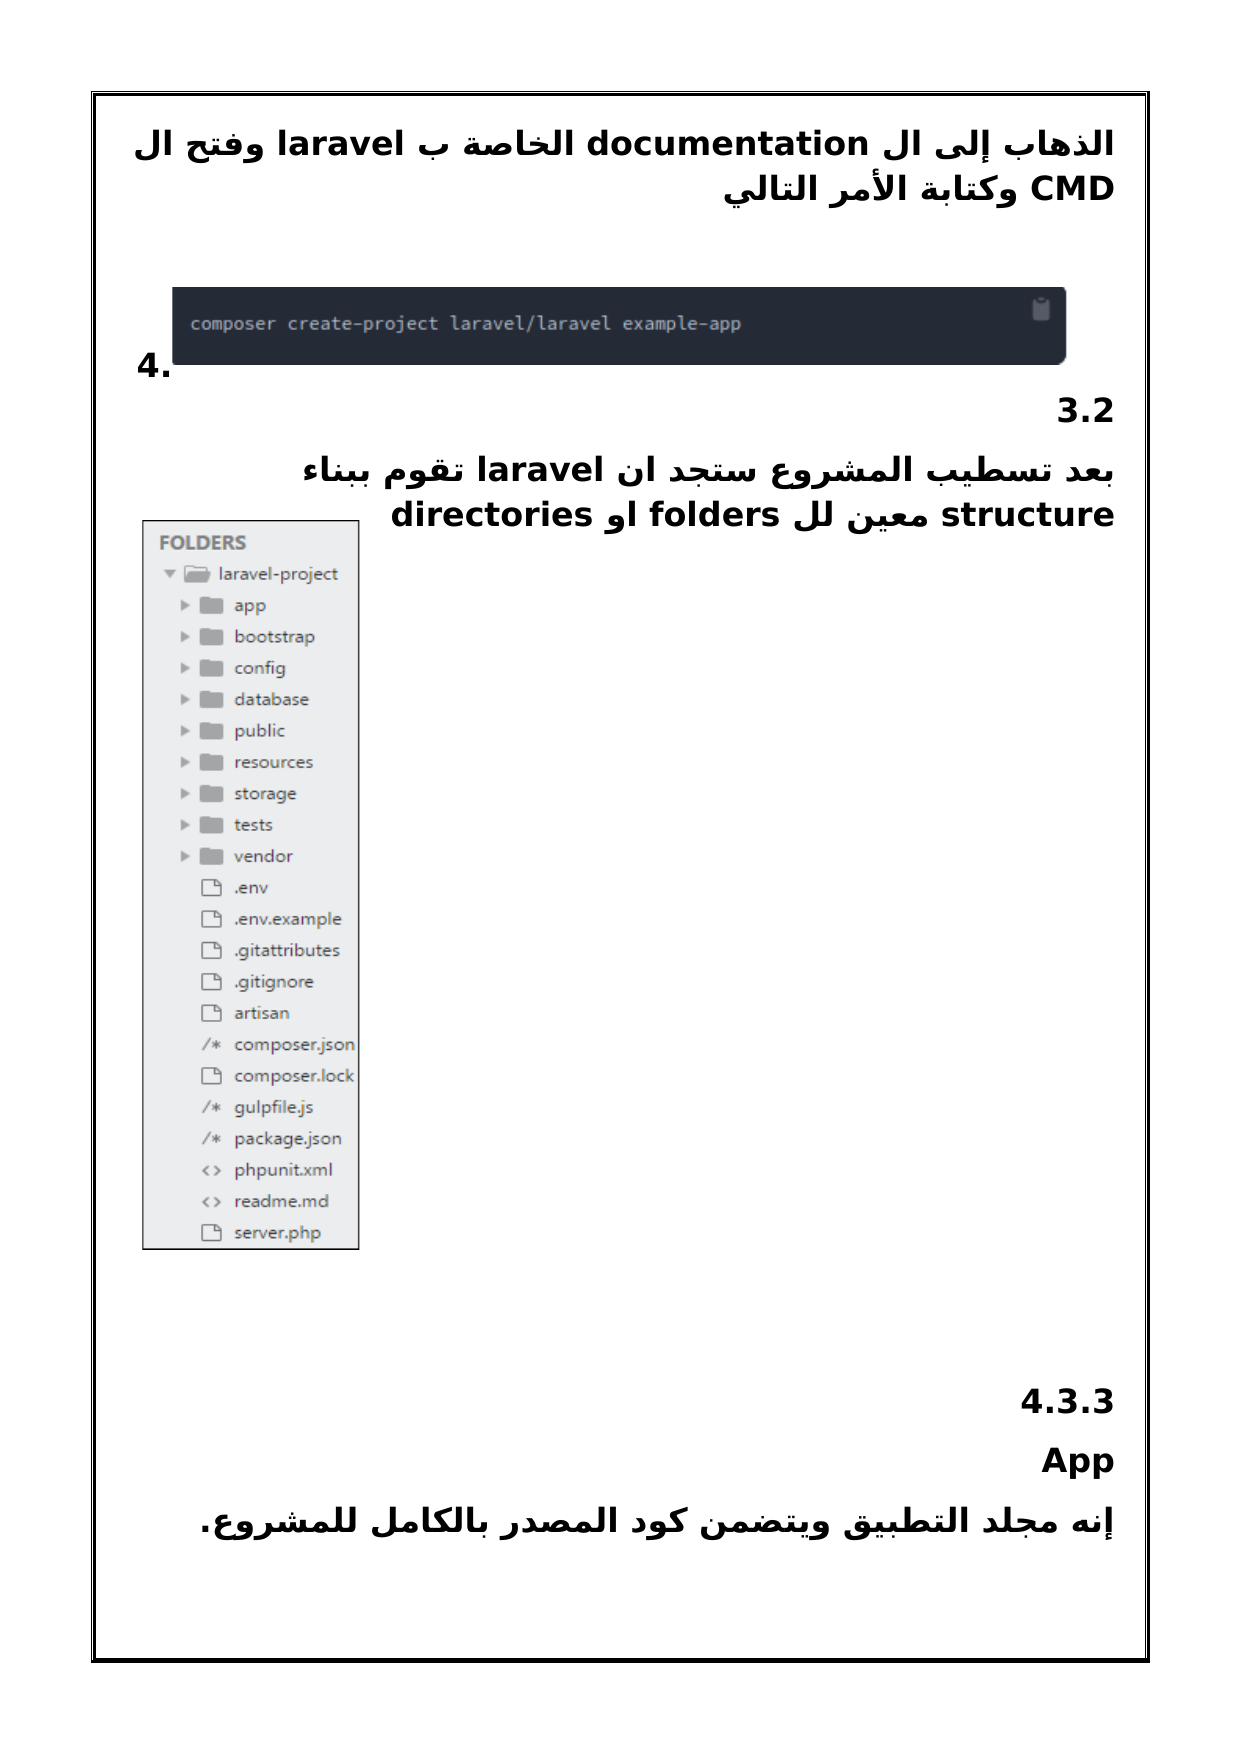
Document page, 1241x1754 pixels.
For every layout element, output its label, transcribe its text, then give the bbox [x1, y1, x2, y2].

text الذهاب إلى ال documentation الخاصة ب laravel وفتح ال CMD وكتابة الأمر التالي [125, 125, 1115, 208]
text 4.3.2 [125, 347, 1115, 430]
picture [142, 520, 360, 1250]
text 4.3.3 [125, 1383, 1115, 1422]
picture [172, 287, 1068, 365]
text App [125, 1442, 1115, 1481]
text بعد تسطيب المشروع ستجد ان laravel تقوم ببناء structure معين لل folders او directories [125, 451, 1115, 534]
text إنه مجلد التطبيق ويتضمن كود المصدر بالكامل للمشروع. [125, 1501, 1115, 1540]
